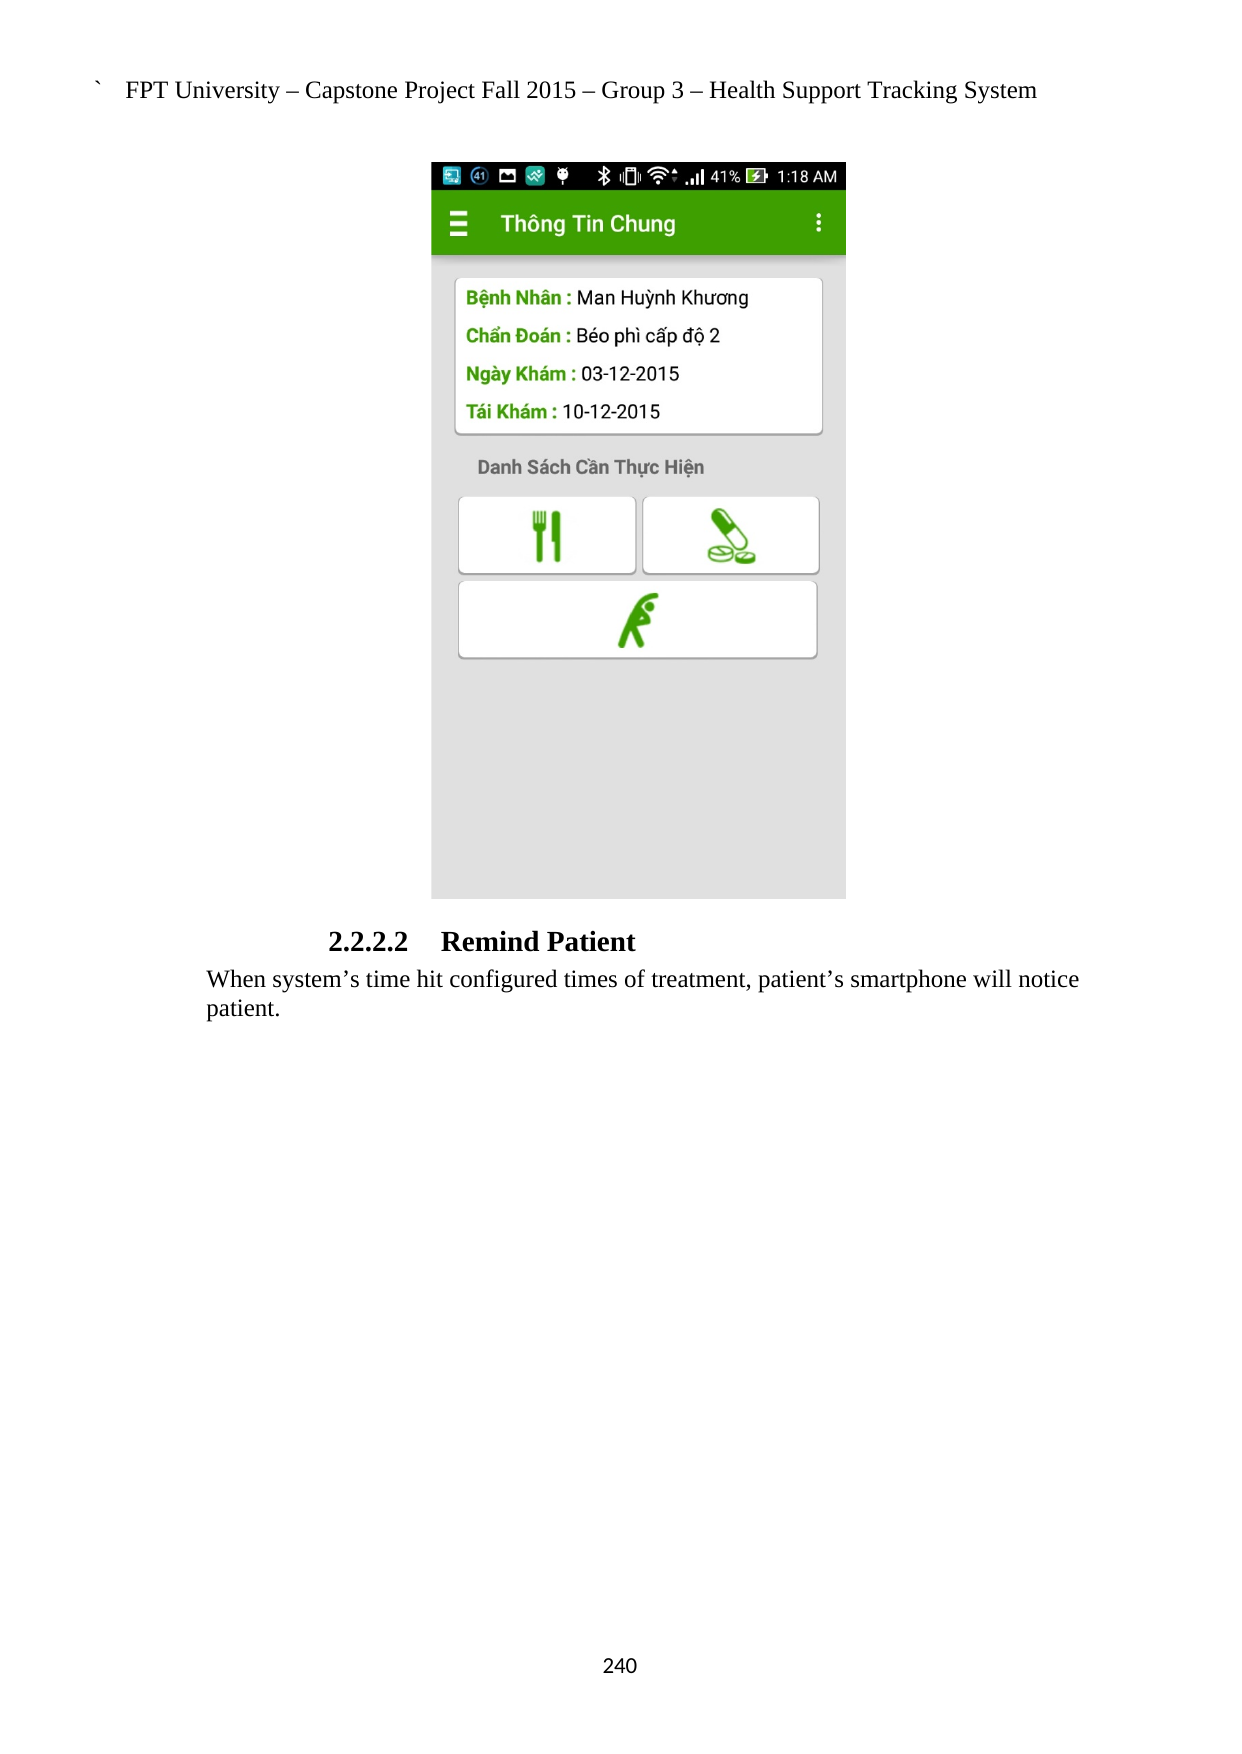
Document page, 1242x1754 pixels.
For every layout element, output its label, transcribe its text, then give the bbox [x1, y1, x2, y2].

picture [431, 162, 846, 899]
text When system’s time hit configured times of treatment, patient’s smartphone will notice patient. [206, 964, 1146, 1021]
subtitle Remind Patient [328, 924, 1146, 958]
